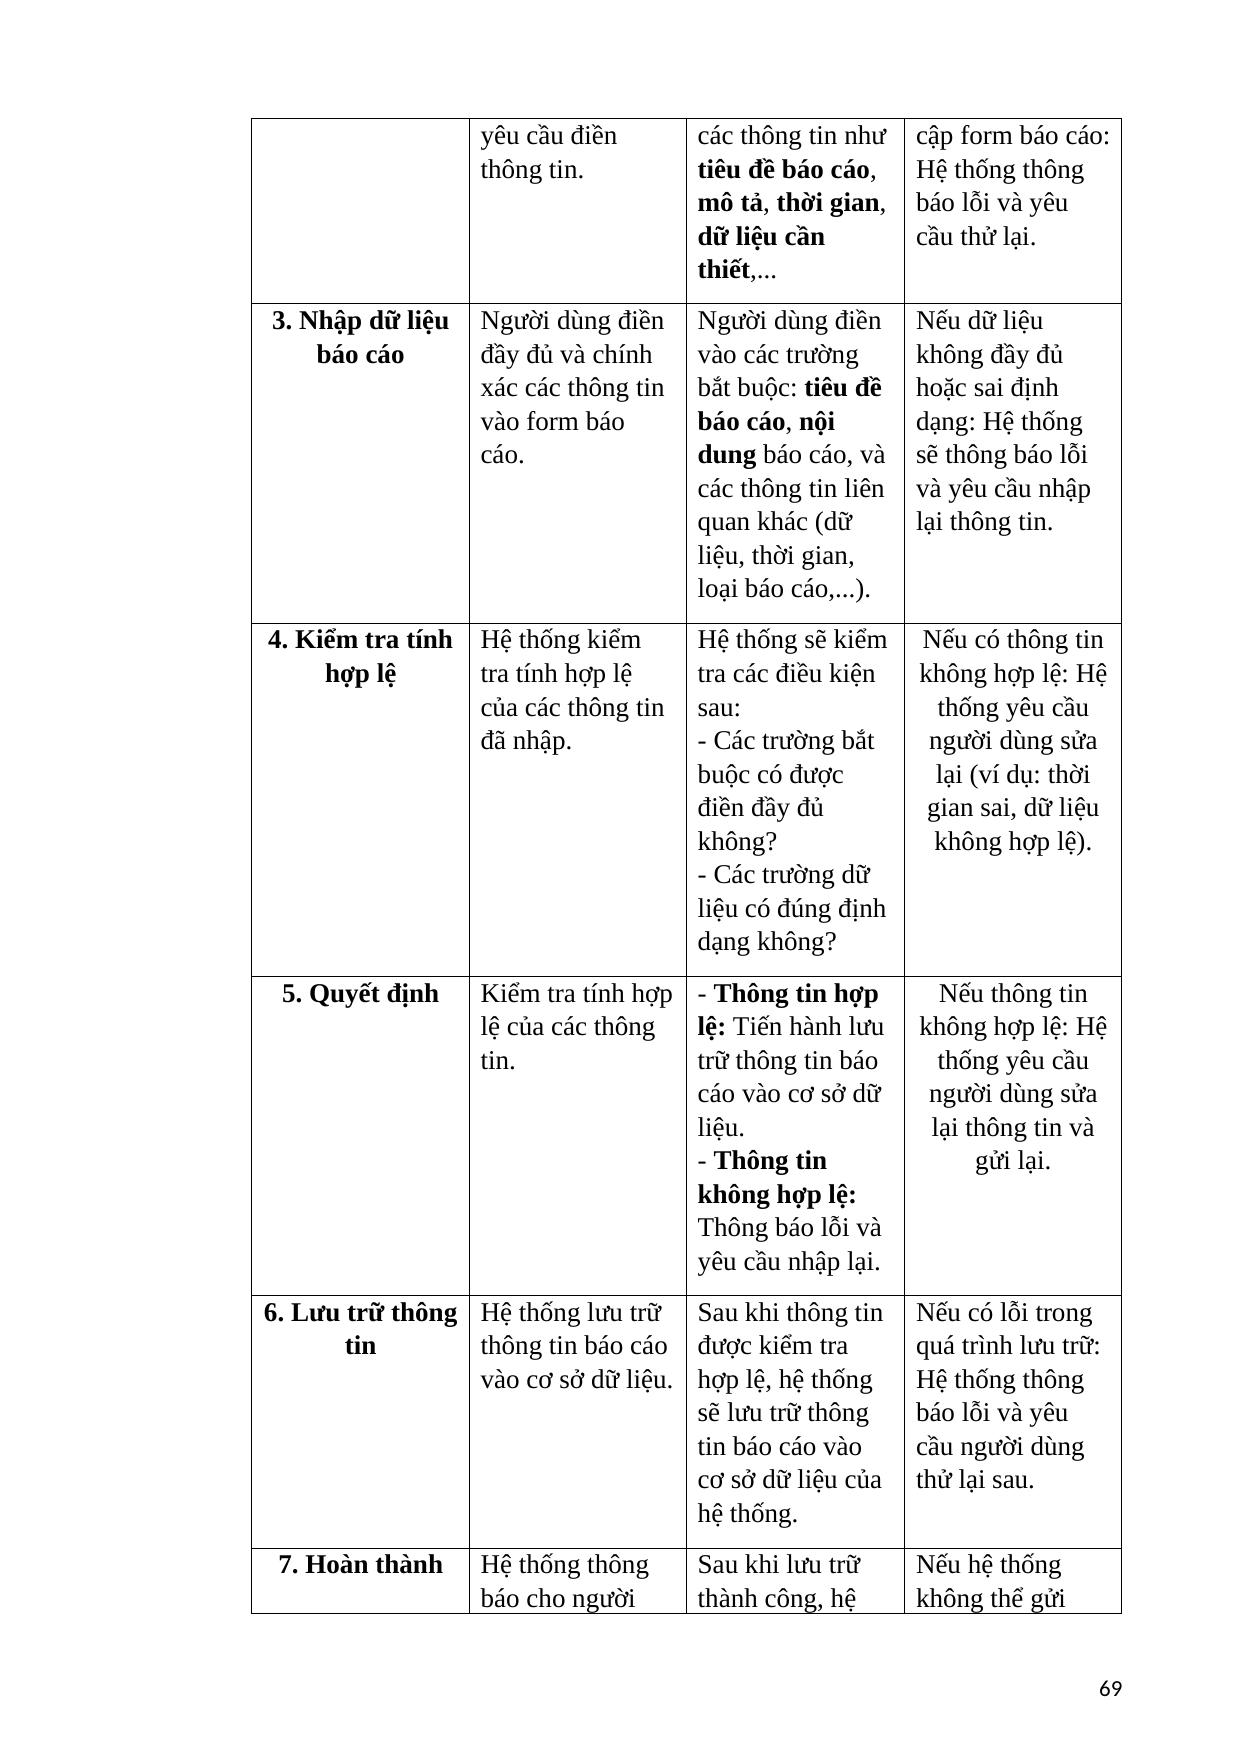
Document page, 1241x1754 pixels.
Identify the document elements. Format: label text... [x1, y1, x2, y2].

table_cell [470, 1549, 686, 1613]
table_cell Kiểm tra tính hợp lệ của các thông tin. [470, 977, 686, 1295]
table_cell - Thông tin hợp lệ: Tiến hành lưu trữ thông tin báo cáo vào cơ sở dữ liệu. - Thông tin không hợp lệ: Thông báo lỗi và yêu cầu nhập lại. [687, 977, 904, 1295]
table_cell Nếu có lỗi trong quá trình lưu trữ: Hệ thống thông báo lỗi và yêu cầu người dùng thử lại sau. [905, 1296, 1121, 1547]
table_cell Nếu có thông tin không hợp lệ: Hệ thống yêu cầu người dùng sửa lại (ví dụ: thời gian sai, dữ liệu không hợp lệ). [905, 624, 1121, 976]
table_cell Người dùng điền đầy đủ và chính xác các thông tin vào form báo cáo. [470, 304, 686, 622]
table_cell Sau khi thông tin được kiểm tra hợp lệ, hệ thống sẽ lưu trữ thông tin báo cáo vào cơ sở dữ liệu của hệ thống. [687, 1296, 904, 1547]
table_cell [905, 1549, 1121, 1613]
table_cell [687, 119, 904, 303]
table_cell 5. Quyết định [252, 977, 469, 1295]
table_cell 7. Hoàn thành [252, 1549, 469, 1613]
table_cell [905, 119, 1121, 303]
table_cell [470, 119, 686, 303]
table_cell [252, 119, 469, 303]
table_cell Hệ thống kiểm tra tính hợp lệ của các thông tin đã nhập. [470, 624, 686, 976]
table_cell Nếu thông tin không hợp lệ: Hệ thống yêu cầu người dùng sửa lại thông tin và gửi lại. [905, 977, 1121, 1295]
table_cell Hệ thống lưu trữ thông tin báo cáo vào cơ sở dữ liệu. [470, 1296, 686, 1547]
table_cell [687, 1549, 904, 1613]
table_cell 3. Nhập dữ liệu báo cáo [252, 304, 469, 622]
table_cell Nếu dữ liệu không đầy đủ hoặc sai định dạng: Hệ thống sẽ thông báo lỗi và yêu cầu nhập lại thông tin. [905, 304, 1121, 622]
table_cell Hệ thống sẽ kiểm tra các điều kiện sau: - Các trường bắt buộc có được điền đầy đủ không? - Các trường dữ liệu có đúng định dạng không? [687, 624, 904, 976]
table_cell 6. Lưu trữ thông tin [252, 1296, 469, 1547]
table_cell Người dùng điền vào các trường bắt buộc: tiêu đề báo cáo, nội dung báo cáo, và các thông tin liên quan khác (dữ liệu, thời gian, loại báo cáo,...). [687, 304, 904, 622]
table_cell 4. Kiểm tra tính hợp lệ [252, 624, 469, 976]
